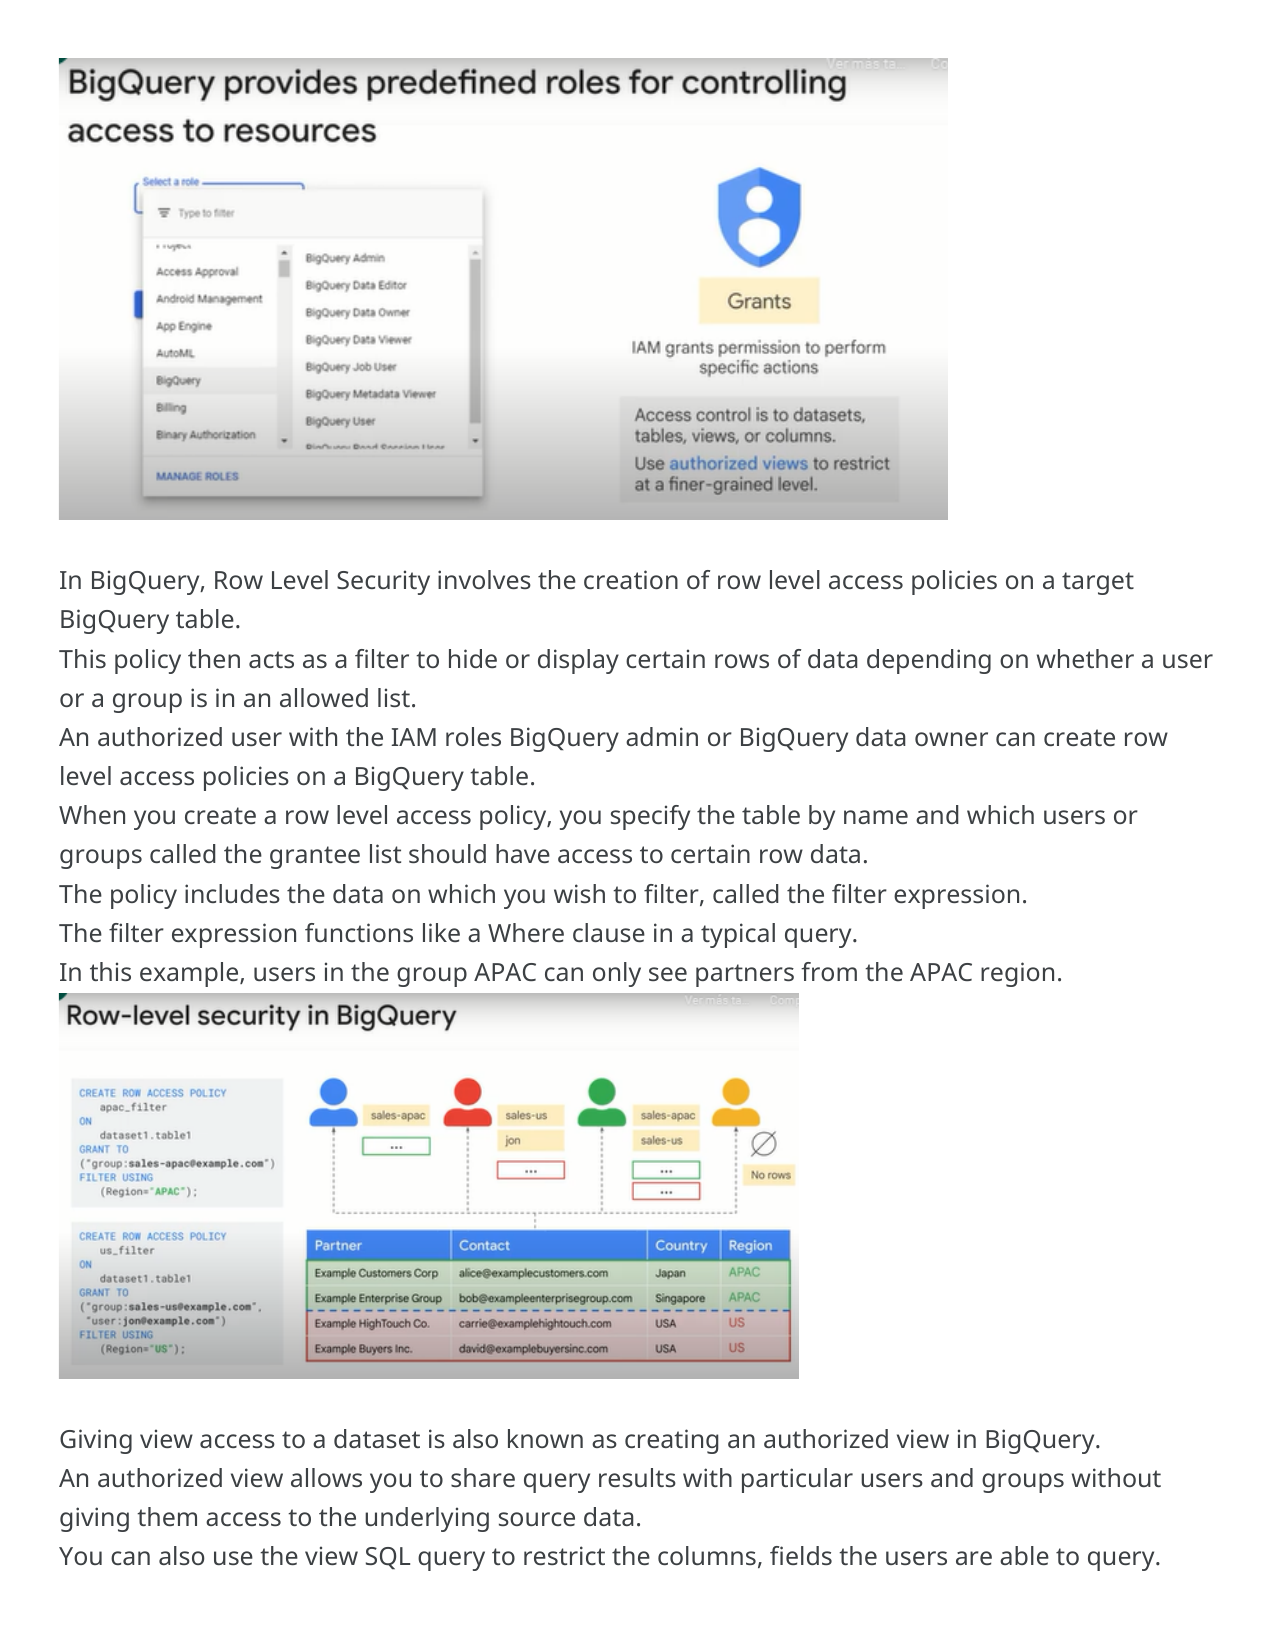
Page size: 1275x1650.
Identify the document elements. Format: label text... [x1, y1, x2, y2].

text When you create a row level access policy, you specify the table by name and which users or groups called the grantee list should have access to certain row data. [59, 798, 1216, 871]
text You can also use the view SQL query to restrict the columns, fields the users are able to query. [59, 1539, 1216, 1573]
picture [58, 993, 799, 1379]
text An authorized view allows you to share query results with particular users and groups without giving them access to the underlying source data. [59, 1461, 1216, 1534]
text The policy includes the data on which you wish to filter, called the filter expression. [59, 876, 1216, 910]
picture [58, 58, 948, 520]
text In this example, users in the group APAC can only see partners from the APAC region. [59, 954, 1216, 989]
text An authorized user with the IAM roles BigQuery admin or BigQuery data owner can create row level access policies on a BigQuery table. [59, 719, 1216, 793]
text The filter expression functions like a Where clause in a typical query. [59, 915, 1216, 949]
text In BigQuery, Row Level Security involves the creation of row level access policies on a target BigQuery table. [59, 563, 1216, 636]
text Giving view access to a dataset is also known as creating an authorized view in BigQuery. [59, 1421, 1216, 1456]
text This policy then acts as a filter to hide or display certain rows of data depending on whether a user or a group is in an allowed list. [59, 641, 1216, 714]
